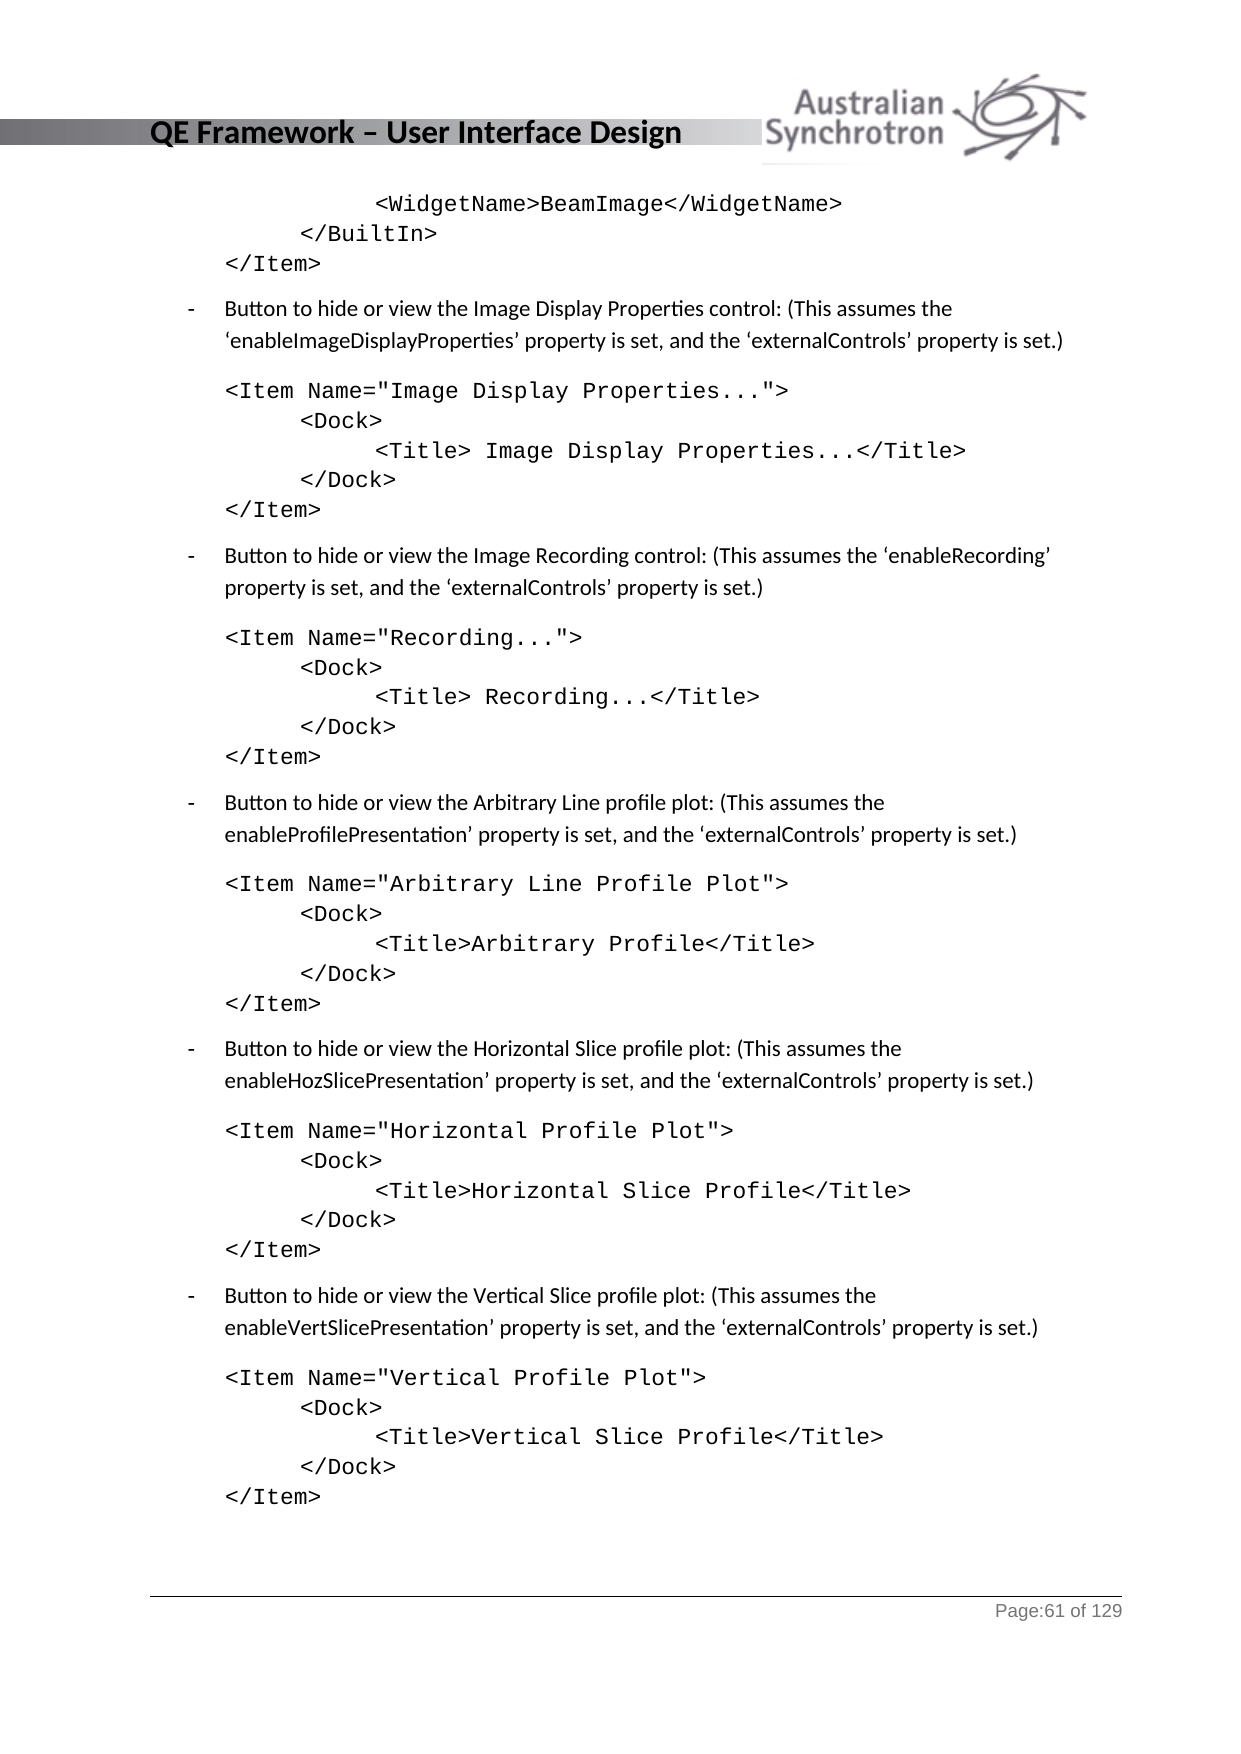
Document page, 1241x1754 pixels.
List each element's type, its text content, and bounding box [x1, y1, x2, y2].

list Button to hide or view the Image Display Properties control: (This assumes the ‘enableImageDisplayProperties’ property is set, and the ‘externalControls’ property is set.) [187, 294, 1122, 354]
list Button to hide or view the Horizontal Slice profile plot: (This assumes the enableHozSlicePresentation’ property is set, and the ‘externalControls’ property is set.) [187, 1034, 1122, 1094]
text <Item Name="Vertical Profile Plot"> <Dock> <Title>Vertical Slice Profile</Title> </Dock> </Item> [225, 1366, 1122, 1511]
picture [155, 125, 168, 140]
list Button to hide or view the Arbitrary Line profile plot: (This assumes the enableProfilePresentation’ property is set, and the ‘externalControls’ property is set.) [187, 788, 1122, 848]
text <Item Name="Image Display Properties..."> <Dock> <Title> Image Display Properties...</Title> </Dock> </Item> [225, 379, 1122, 524]
text <Item Name="Arbitrary Line Profile Plot"> <Dock> <Title>Arbitrary Profile</Title> </Dock> </Item> [225, 873, 1122, 1018]
text <Item Name="Recording..."> <Dock> <Title> Recording...</Title> </Dock> </Item> [225, 626, 1122, 771]
text <Item Name="Open image in 'Gimp'"> <BuiltIn Name="LaunchApplication1" > <WidgetName>BeamImage</WidgetName> </BuiltIn> </Item> [225, 192, 1122, 278]
picture [0, 73, 1090, 165]
text <Item Name="Horizontal Profile Plot"> <Dock> <Title>Horizontal Slice Profile</Title> </Dock> </Item> [225, 1119, 1122, 1264]
list Button to hide or view the Image Recording control: (This assumes the ‘enableRecording’ property is set, and the ‘externalControls’ property is set.) [187, 541, 1122, 601]
list Button to hide or view the Vertical Slice profile plot: (This assumes the enableVertSlicePresentation’ property is set, and the ‘externalControls’ property is set.) [187, 1281, 1122, 1341]
